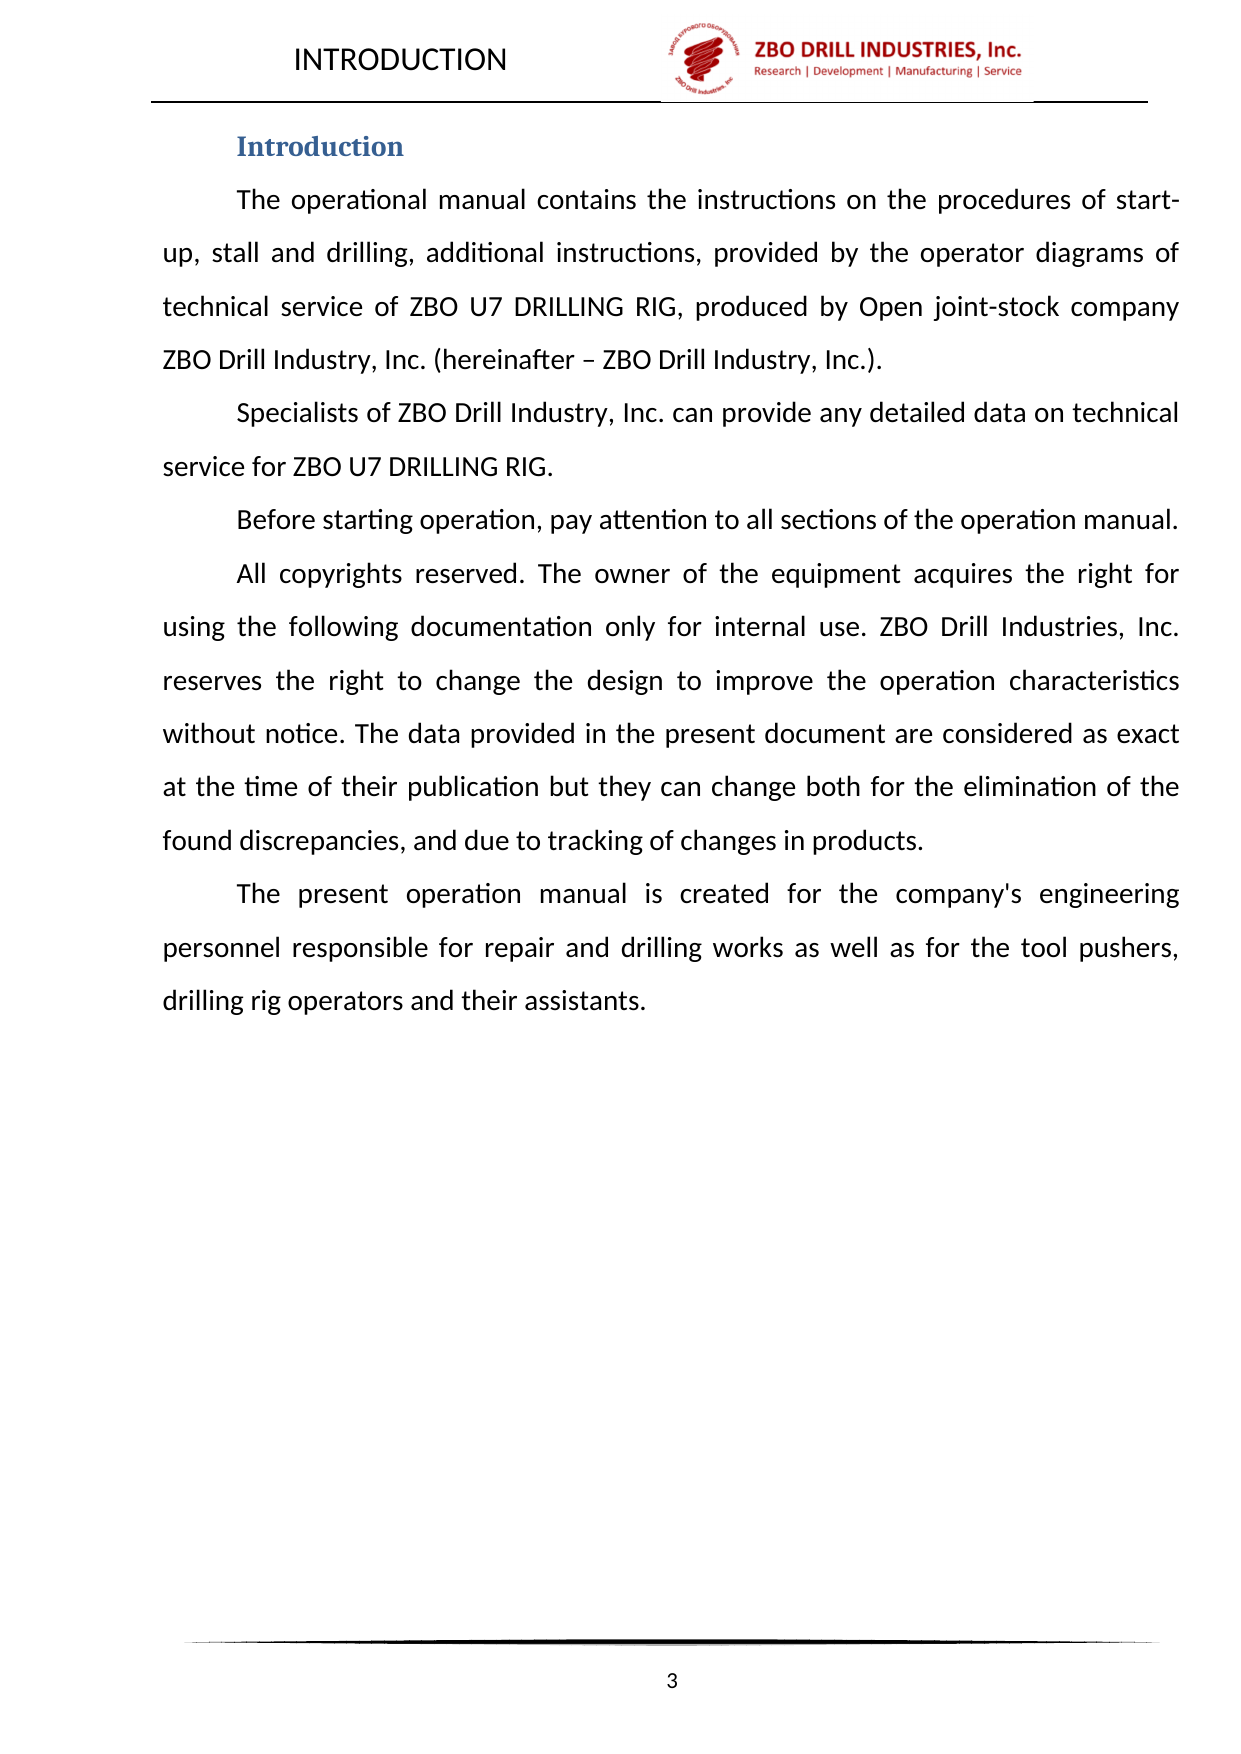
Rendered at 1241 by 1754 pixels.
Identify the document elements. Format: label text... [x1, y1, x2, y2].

picture [184, 1638, 1160, 1646]
text The present operation manual is created for the company's engineering personnel responsible for repair and drilling works as well as for the tool pushers, drilling rig operators and their assistants. [162, 875, 1181, 1018]
text All copyrights reserved. The owner of the equipment acquires the right for using the following documentation only for internal use. ZBO Drill Industries, Inc. reserves the right to change the design to improve the operation characteristics without notice. The data provided in the present document are considered as exact at the time of their publication but they can change both for the elimination of the found discrepancies, and due to tracking of changes in products. [162, 555, 1181, 858]
picture [660, 14, 1034, 102]
text Specialists of ZBO Drill Industry, Inc. can provide any detailed data on technical service for ZBO U7 DRILLING RIG. [162, 394, 1181, 483]
text The operational manual contains the instructions on the procedures of start-up, stall and drilling, additional instructions, provided by the operator diagrams of technical service of ZBO U7 DRILLING RIG, produced by Open joint-stock company ZBO Drill Industry, Inc. (hereinafter – ZBO Drill Industry, Inc.). [162, 181, 1181, 377]
text Before starting operation, pay attention to all sections of the operation manual. [162, 501, 1181, 537]
subtitle Introduction [162, 130, 1181, 164]
